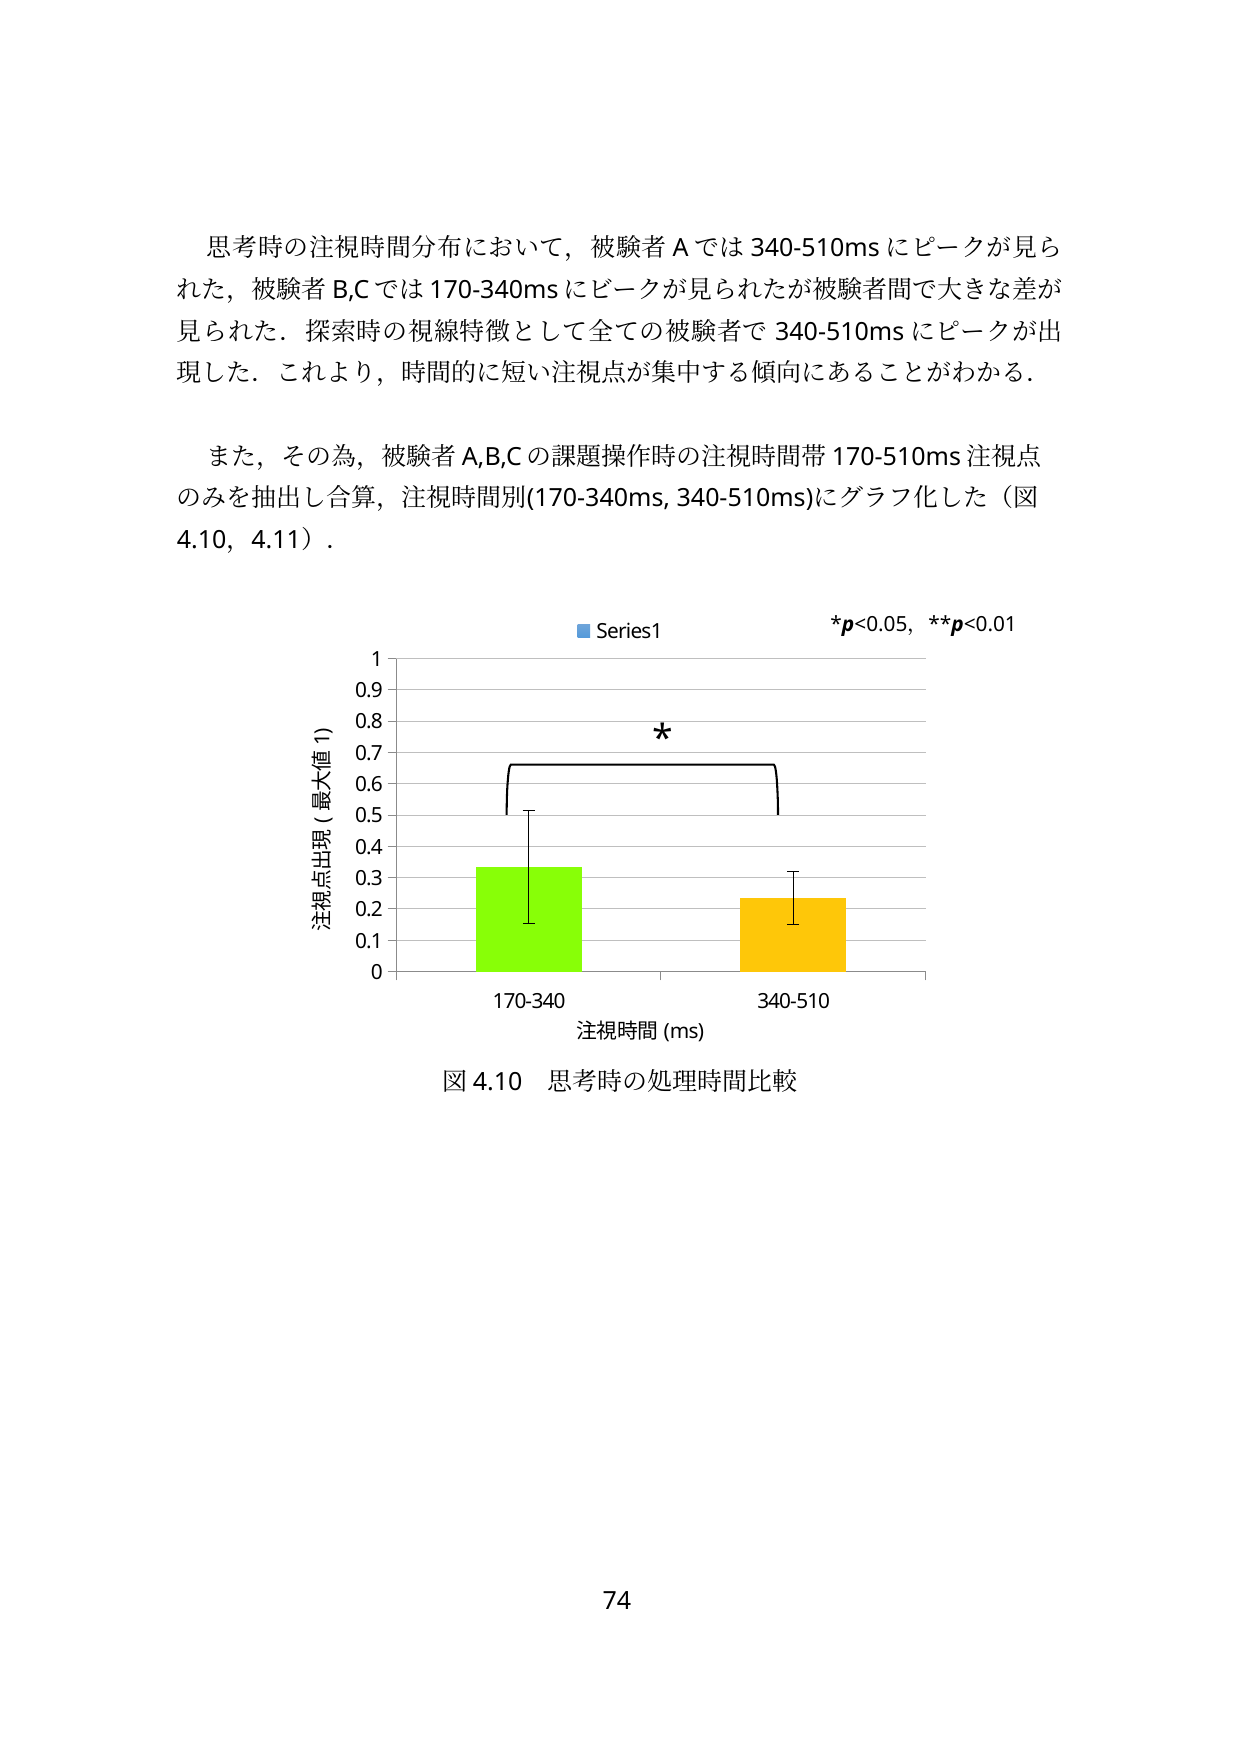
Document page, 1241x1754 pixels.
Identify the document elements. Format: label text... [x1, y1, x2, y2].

text 図4.10 思考時の処理時間比較 [177, 1058, 1063, 1100]
text 思考時の注視時間分布において，被験者Aでは340-510msにピークが見られた，被験者B,Cでは170-340msにビークが見られたが被験者間で大きな差が見られた．探索時の視線特徴として全ての被験者で340-510msにピークが出現した．これより，時間的に短い注視点が集中する傾向にあることがわかる． [177, 225, 1063, 392]
text また，その為，被験者A,B,Cの課題操作時の注視時間帯170-510ms注視点のみを抽出し合算，注視時間別(170-340ms, 340-510ms)にグラフ化した（図4.10，4.11）． [177, 433, 1063, 558]
